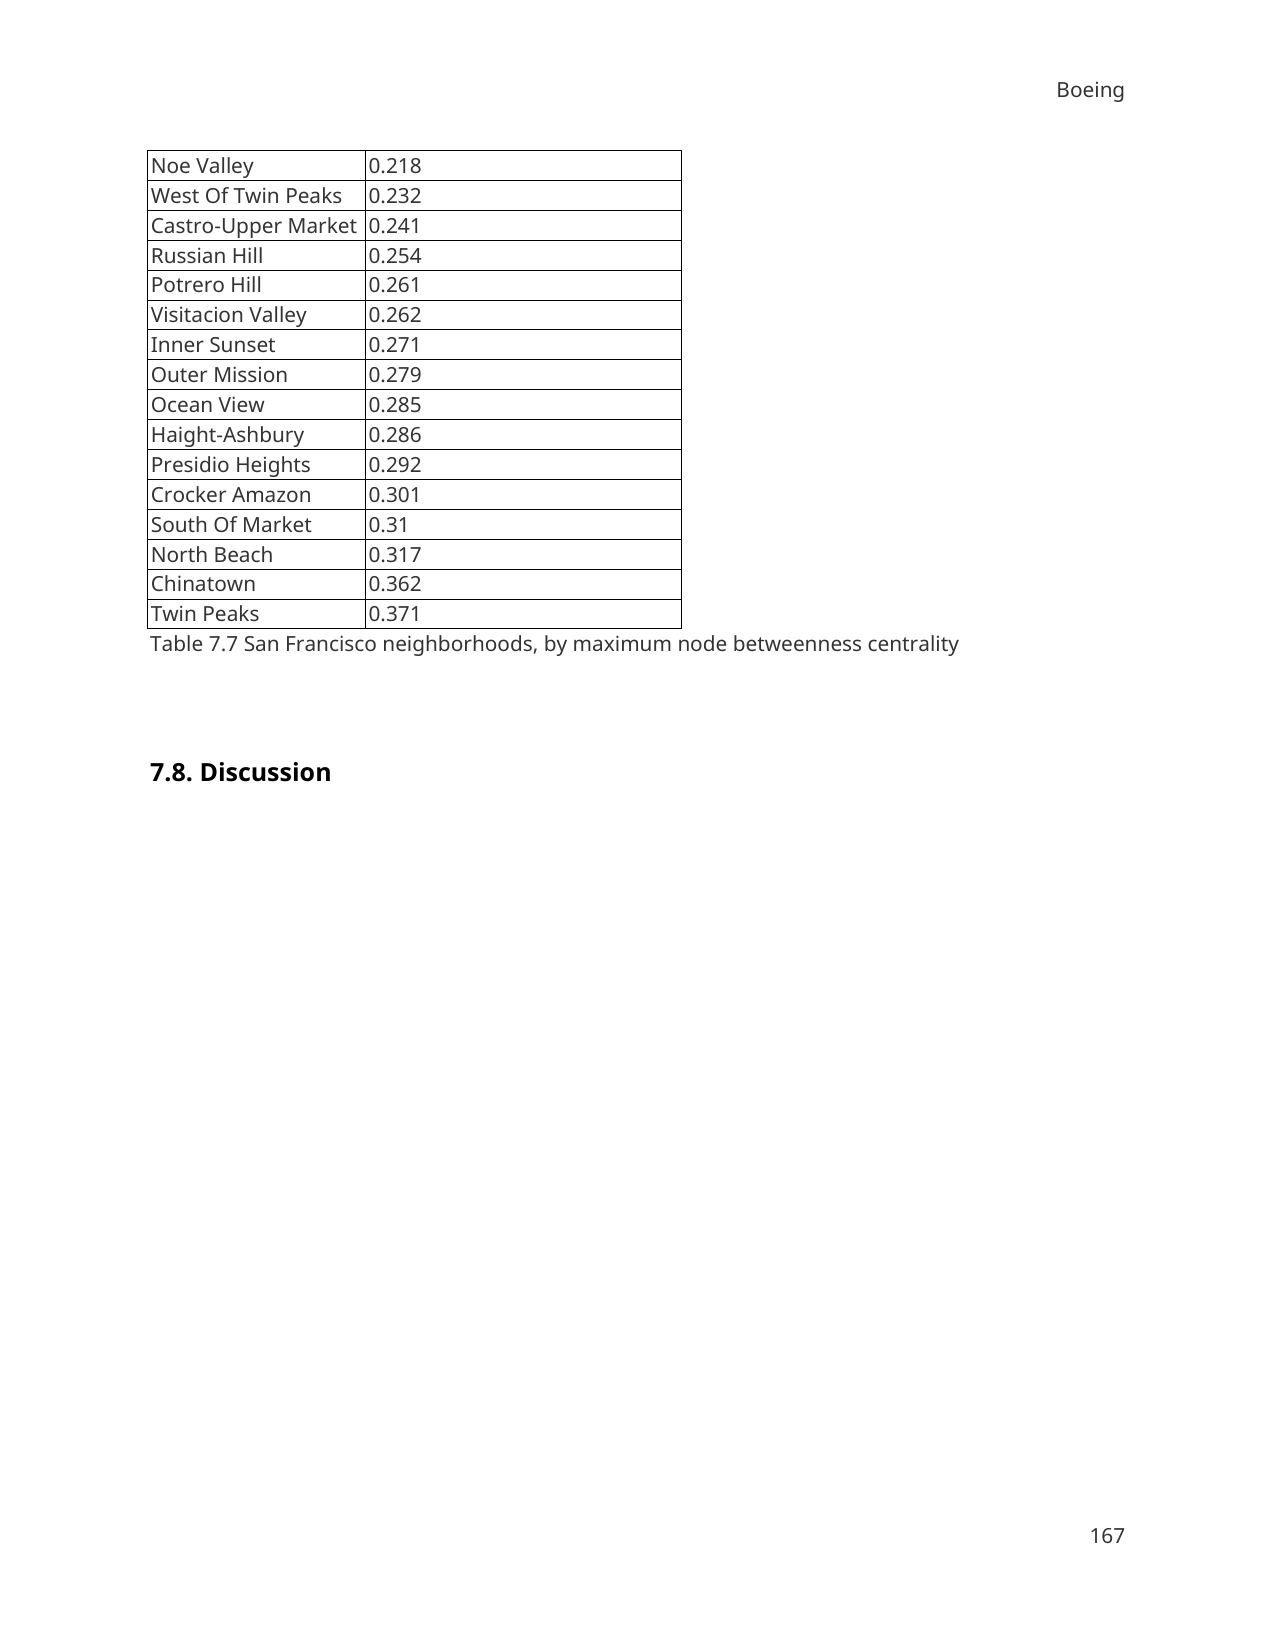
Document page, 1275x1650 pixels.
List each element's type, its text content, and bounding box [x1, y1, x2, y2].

table_cell Russian Hill [148, 241, 365, 269]
subtitle Discussion [150, 755, 1125, 789]
table_cell 0.271 [366, 330, 681, 359]
table_cell Noe Valley [148, 151, 365, 180]
table_cell 0.279 [366, 360, 681, 389]
table_cell 0.286 [366, 420, 681, 449]
table_cell 0.301 [366, 480, 681, 509]
table_cell 0.362 [366, 570, 681, 598]
table_cell Twin Peaks [148, 600, 365, 628]
table_cell 0.285 [366, 390, 681, 419]
table_cell 0.371 [366, 600, 681, 628]
table_cell Inner Sunset [148, 330, 365, 359]
table_cell Castro-Upper Market [148, 211, 365, 240]
table_cell West Of Twin Peaks [148, 181, 365, 210]
table_cell 0.31 [366, 510, 681, 539]
table_cell North Beach [148, 540, 365, 568]
table_cell 0.292 [366, 450, 681, 479]
table_cell Chinatown [148, 570, 365, 598]
table_cell Ocean View [148, 390, 365, 419]
table_cell 0.232 [366, 181, 681, 210]
table_cell Haight-Ashbury [148, 420, 365, 449]
table_cell 0.254 [366, 241, 681, 269]
table_cell Outer Mission [148, 360, 365, 389]
table_cell Presidio Heights [148, 450, 365, 479]
table_cell Visitacion Valley [148, 301, 365, 329]
table_cell Potrero Hill [148, 271, 365, 299]
table_cell 0.262 [366, 301, 681, 329]
table_cell 0.218 [366, 151, 681, 180]
table_cell Crocker Amazon [148, 480, 365, 509]
table_cell 0.241 [366, 211, 681, 240]
table_cell 0.317 [366, 540, 681, 568]
table_cell South Of Market [148, 510, 365, 539]
table_cell 0.261 [366, 271, 681, 299]
